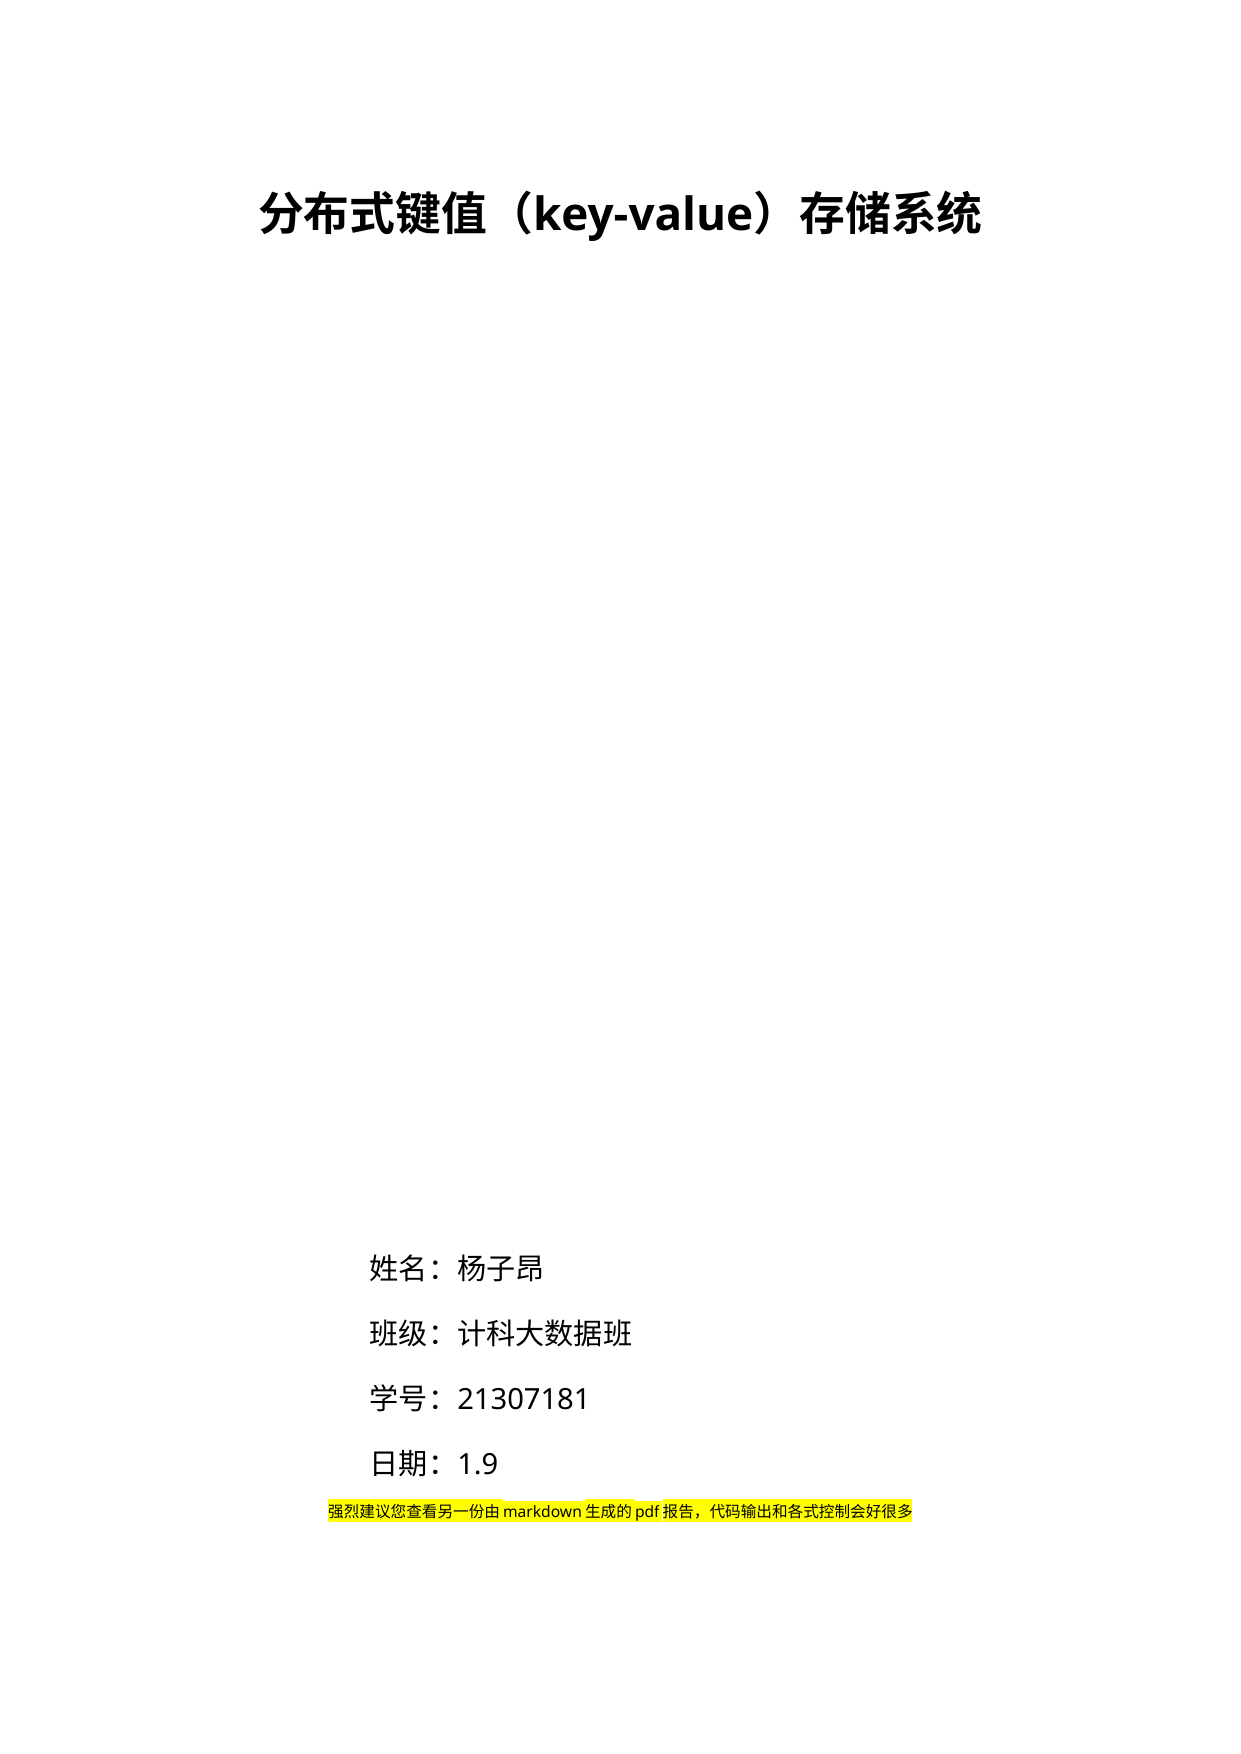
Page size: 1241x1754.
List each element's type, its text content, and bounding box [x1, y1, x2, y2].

text 日期：1.9 [187, 1429, 1053, 1494]
text 学号：21307181 [187, 1364, 1053, 1429]
text 分布式键值（key-value）存储系统 [187, 162, 1053, 259]
text 姓名：杨子昂 [187, 1234, 1053, 1299]
text 班级：计科大数据班 [187, 1299, 1053, 1364]
text 强烈建议您查看另一份由markdown生成的pdf报告，代码输出和各式控制会好很多 [187, 1494, 1053, 1527]
